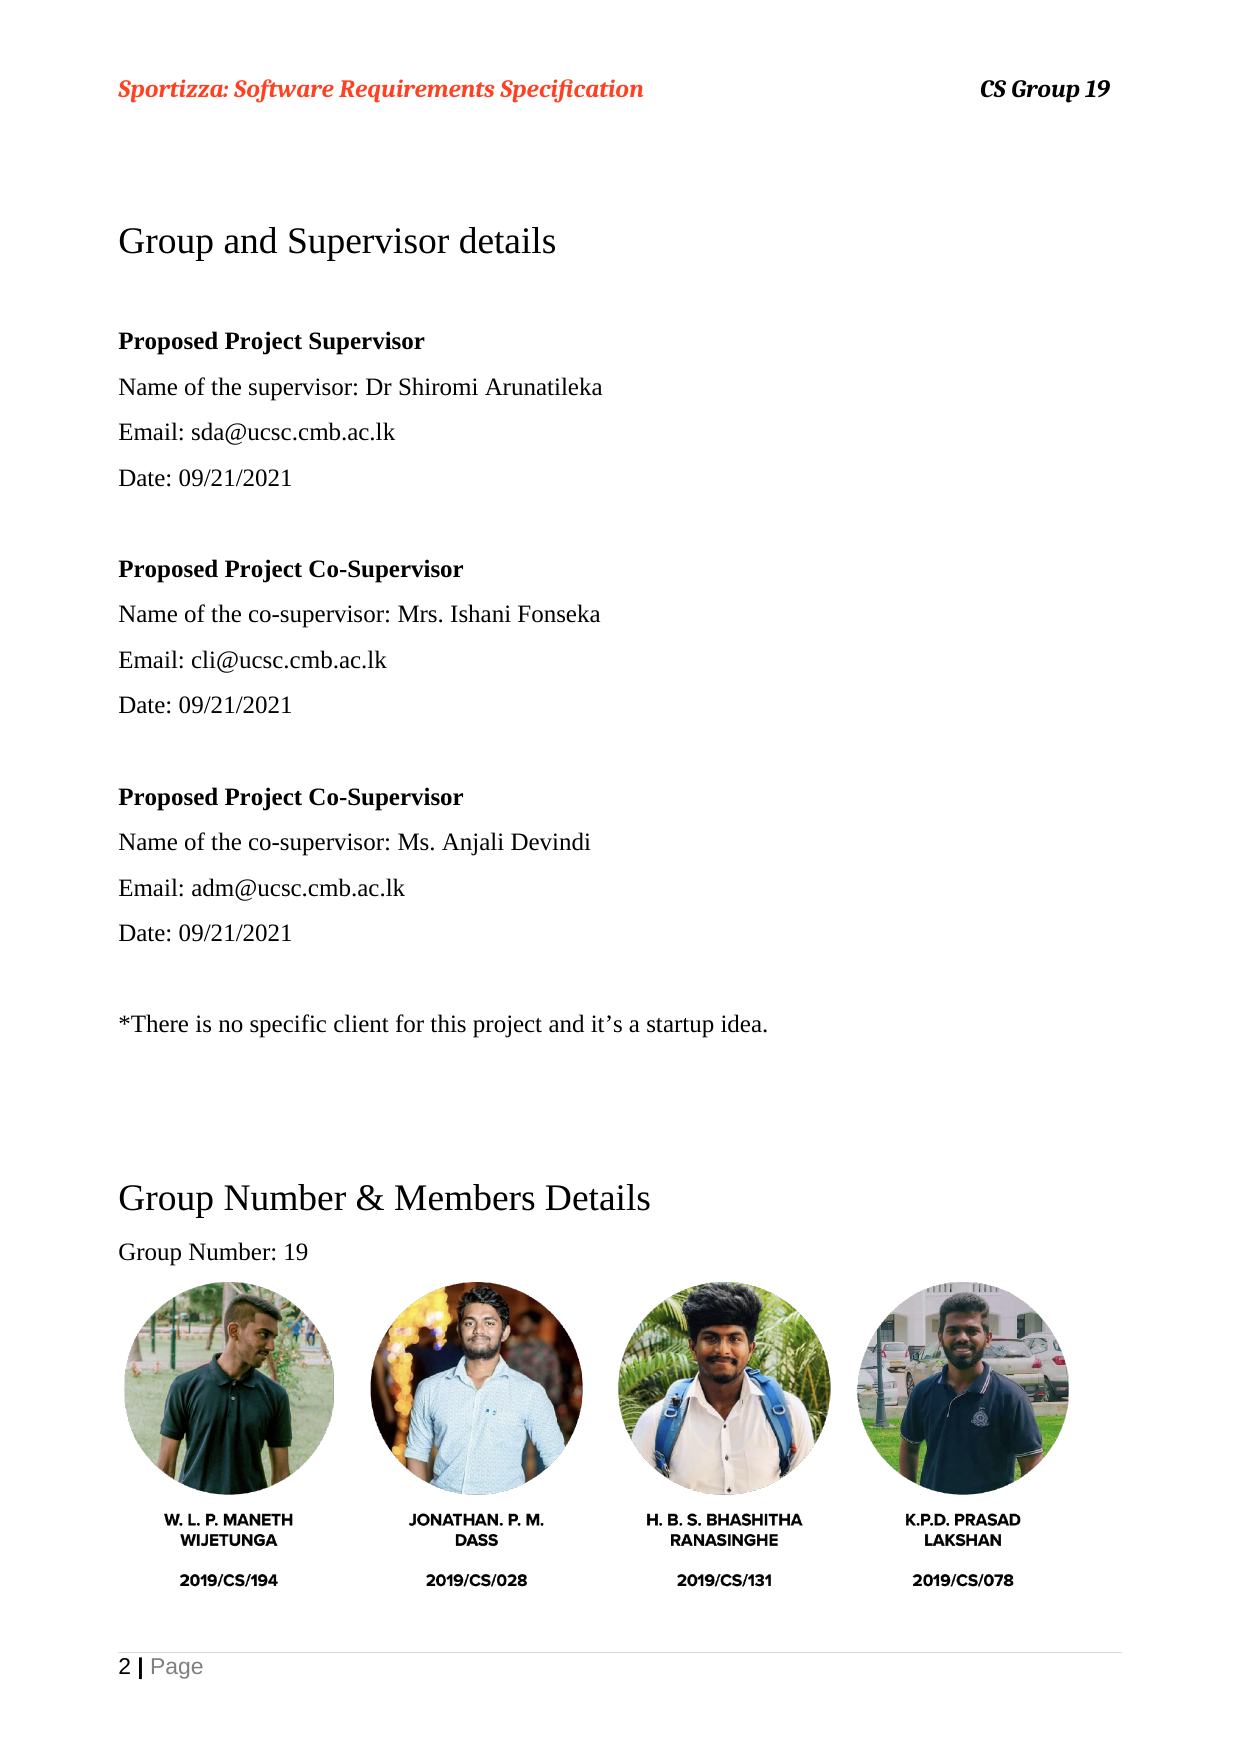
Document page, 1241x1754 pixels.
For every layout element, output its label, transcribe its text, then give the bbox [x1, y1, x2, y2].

text Name of the supervisor: Dr Shiromi Arunatileka [118, 372, 1122, 401]
text Proposed Project Co-Supervisor [118, 782, 1122, 810]
text Name of the co-supervisor: Ms. Anjali Devindi [118, 827, 1122, 856]
text Date: 09/21/2021 [118, 463, 1122, 492]
subtitle Group and Supervisor details [118, 219, 1122, 262]
text Email: adm@ucsc.cmb.ac.lk [118, 873, 1122, 901]
text *There is no specific client for this project and it’s a startup idea. [118, 1009, 1122, 1038]
text Date: 09/21/2021 [118, 918, 1122, 947]
text Group Number: 19 [118, 1237, 1122, 1266]
text Email: sda@ucsc.cmb.ac.lk [118, 417, 1122, 446]
text Name of the co-supervisor: Mrs. Ishani Fonseka [118, 599, 1122, 628]
text Proposed Project Co-Supervisor [118, 554, 1122, 583]
subtitle Group Number & Members Details [118, 1175, 1122, 1218]
text Date: 09/21/2021 [118, 691, 1122, 719]
text Email: cli@ucsc.cmb.ac.lk [118, 645, 1122, 674]
picture [124, 1282, 1069, 1592]
text Proposed Project Supervisor [118, 326, 1122, 355]
